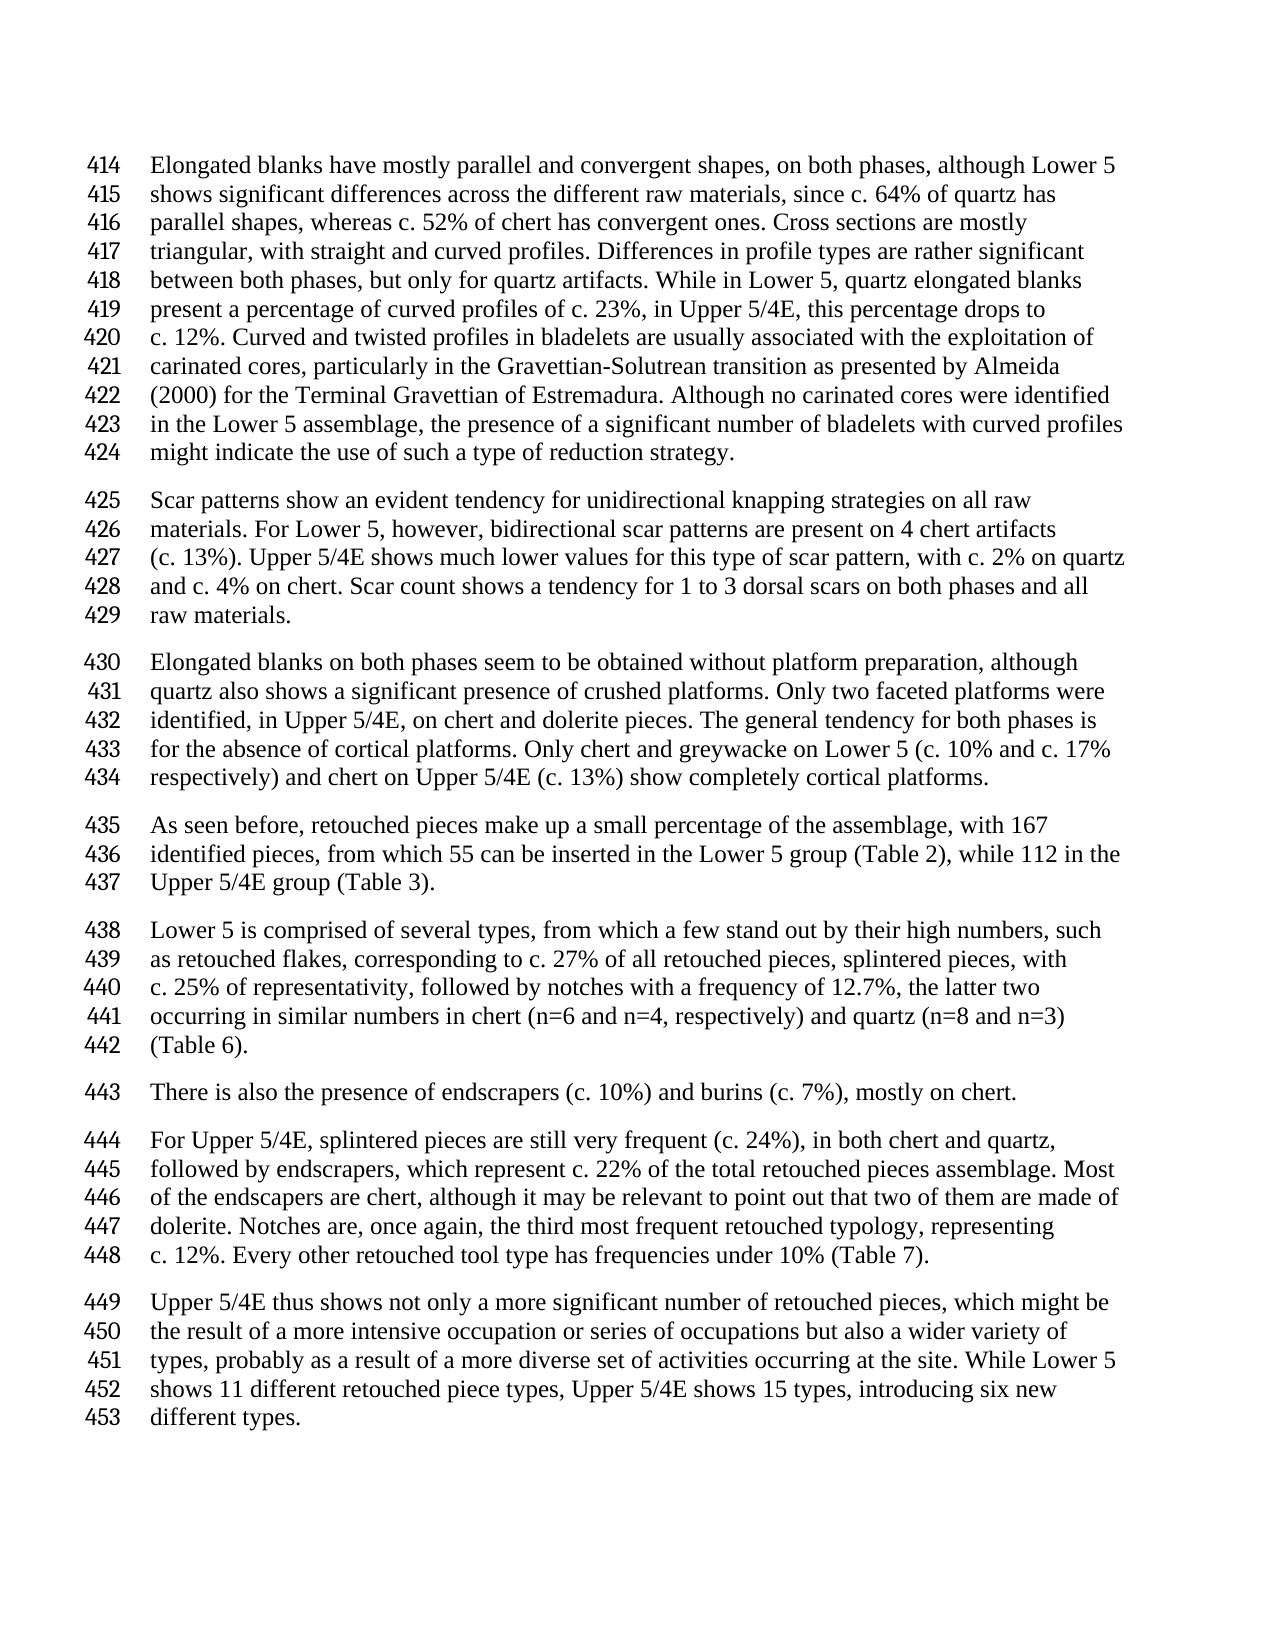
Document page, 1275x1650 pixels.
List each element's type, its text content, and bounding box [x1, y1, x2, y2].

text Lower 5 is comprised of several types, from which a few stand out by their high numbers, such as retouched flakes, corresponding to c. 27% of all retouched pieces, splintered pieces, with c. 25% of representativity, followed by notches with a frequency of 12.7%, the latter two occurring in similar numbers in chert (n=6 and n=4, respectively) and quartz (n=8 and n=3) (Table 6). [150, 915, 1125, 1059]
text For Upper 5/4E, splintered pieces are still very frequent (c. 24%), in both chert and quartz, followed by endscrapers, which represent c. 22% of the total retouched pieces assemblage. Most of the endscapers are chert, although it may be relevant to point out that two of them are made of dolerite. Notches are, once again, the third most frequent retouched typology, representing c. 12%. Every other retouched tool type has frequencies under 10% (Table 7). [150, 1125, 1125, 1269]
text Scar patterns show an evident tendency for unidirectional knapping strategies on all raw materials. For Lower 5, however, bidirectional scar patterns are present on 4 chert artifacts (c. 13%). Upper 5/4E shows much lower values for this type of scar pattern, with c. 2% on quartz and c. 4% on chert. Scar count shows a tendency for 1 to 3 dorsal scars on both phases and all raw materials. [150, 485, 1125, 629]
text As seen before, retouched pieces make up a small percentage of the assemblage, with 167 identified pieces, from which 55 can be inserted in the Lower 5 group (Table 2), while 112 in the Upper 5/4E group (Table 3). [150, 810, 1125, 896]
text Elongated blanks on both phases seem to be obtained without platform preparation, although quartz also shows a significant presence of crushed platforms. Only two faceted platforms were identified, in Upper 5/4E, on chert and dolerite pieces. The general tendency for both phases is for the absence of cortical platforms. Only chert and greywacke on Lower 5 (c. 10% and c. 17% respectively) and chert on Upper 5/4E (c. 13%) show completely cortical platforms. [150, 647, 1125, 791]
text There is also the presence of endscrapers (c. 10%) and burins (c. 7%), mostly on chert. [150, 1077, 1125, 1106]
text Elongated blanks have mostly parallel and convergent shapes, on both phases, although Lower 5 shows significant differences across the different raw materials, since c. 64% of quartz has parallel shapes, whereas c. 52% of chert has convergent ones. Cross sections are mostly triangular, with straight and curved profiles. Differences in profile types are rather significant between both phases, but only for quartz artifacts. While in Lower 5, quartz elongated blanks present a percentage of curved profiles of c. 23%, in Upper 5/4E, this percentage drops to c. 12%. Curved and twisted profiles in bladelets are usually associated with the exploitation of carinated cores, particularly in the Gravettian-Solutrean transition as presented by Almeida (2000) for the Terminal Gravettian of Estremadura. Although no carinated cores were identified in the Lower 5 assemblage, the presence of a significant number of bladelets with curved profiles might indicate the use of such a type of reduction strategy. [150, 150, 1125, 466]
text Upper 5/4E thus shows not only a more significant number of retouched pieces, which might be the result of a more intensive occupation or series of occupations but also a wider variety of types, probably as a result of a more diverse set of activities occurring at the site. While Lower 5 shows 11 different retouched piece types, Upper 5/4E shows 15 types, introducing six new different types. [150, 1287, 1125, 1431]
